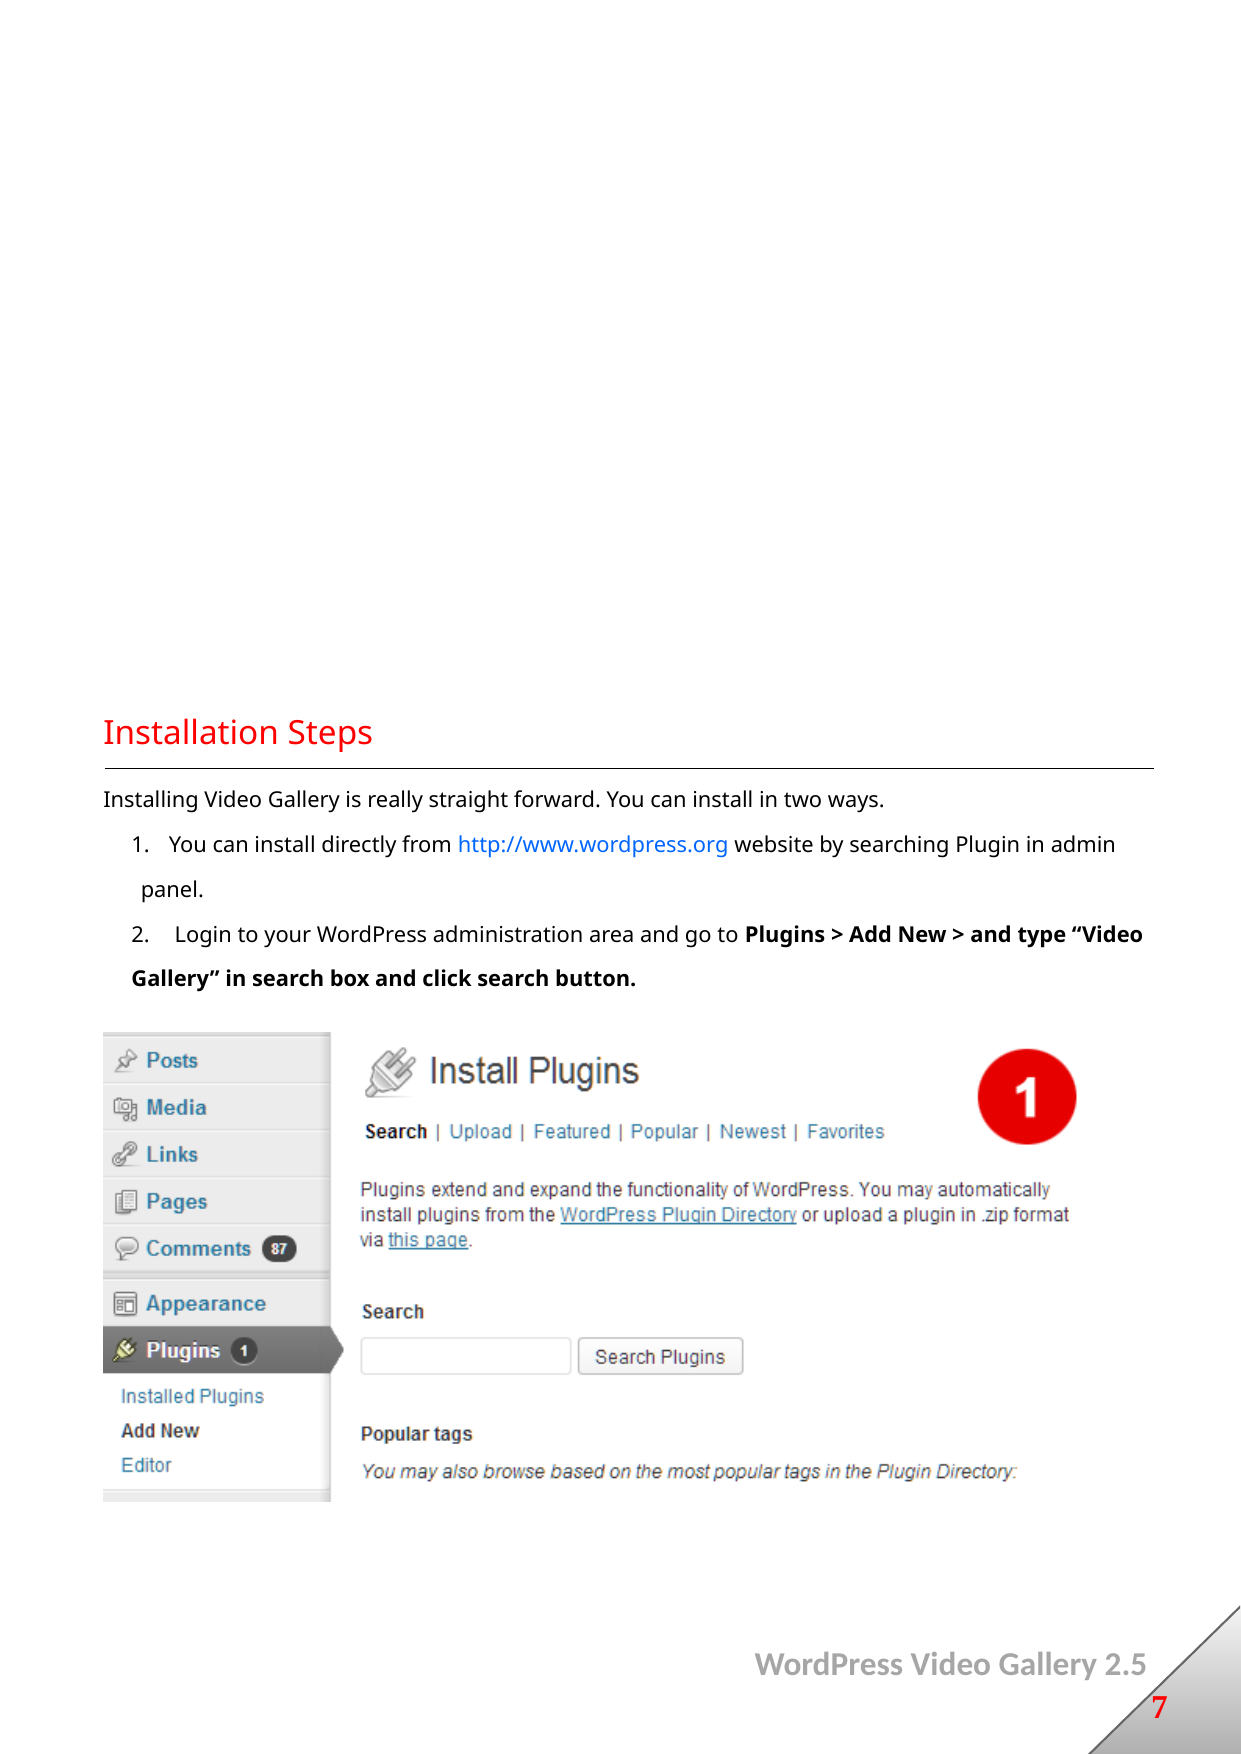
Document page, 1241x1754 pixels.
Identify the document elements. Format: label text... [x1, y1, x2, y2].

text Installation Steps [103, 708, 1181, 754]
list Login to your WordPress administration area and go to Plugins > Add New > and type “Video Gallery” in search box and click search button. [131, 918, 1181, 993]
picture [103, 1032, 1097, 1502]
text Installing Video Gallery is really straight forward. You can install in two ways. [103, 784, 1181, 814]
list You can install directly from http://www.wordpress.org website by searching Plugin in admin panel. [131, 829, 1181, 904]
